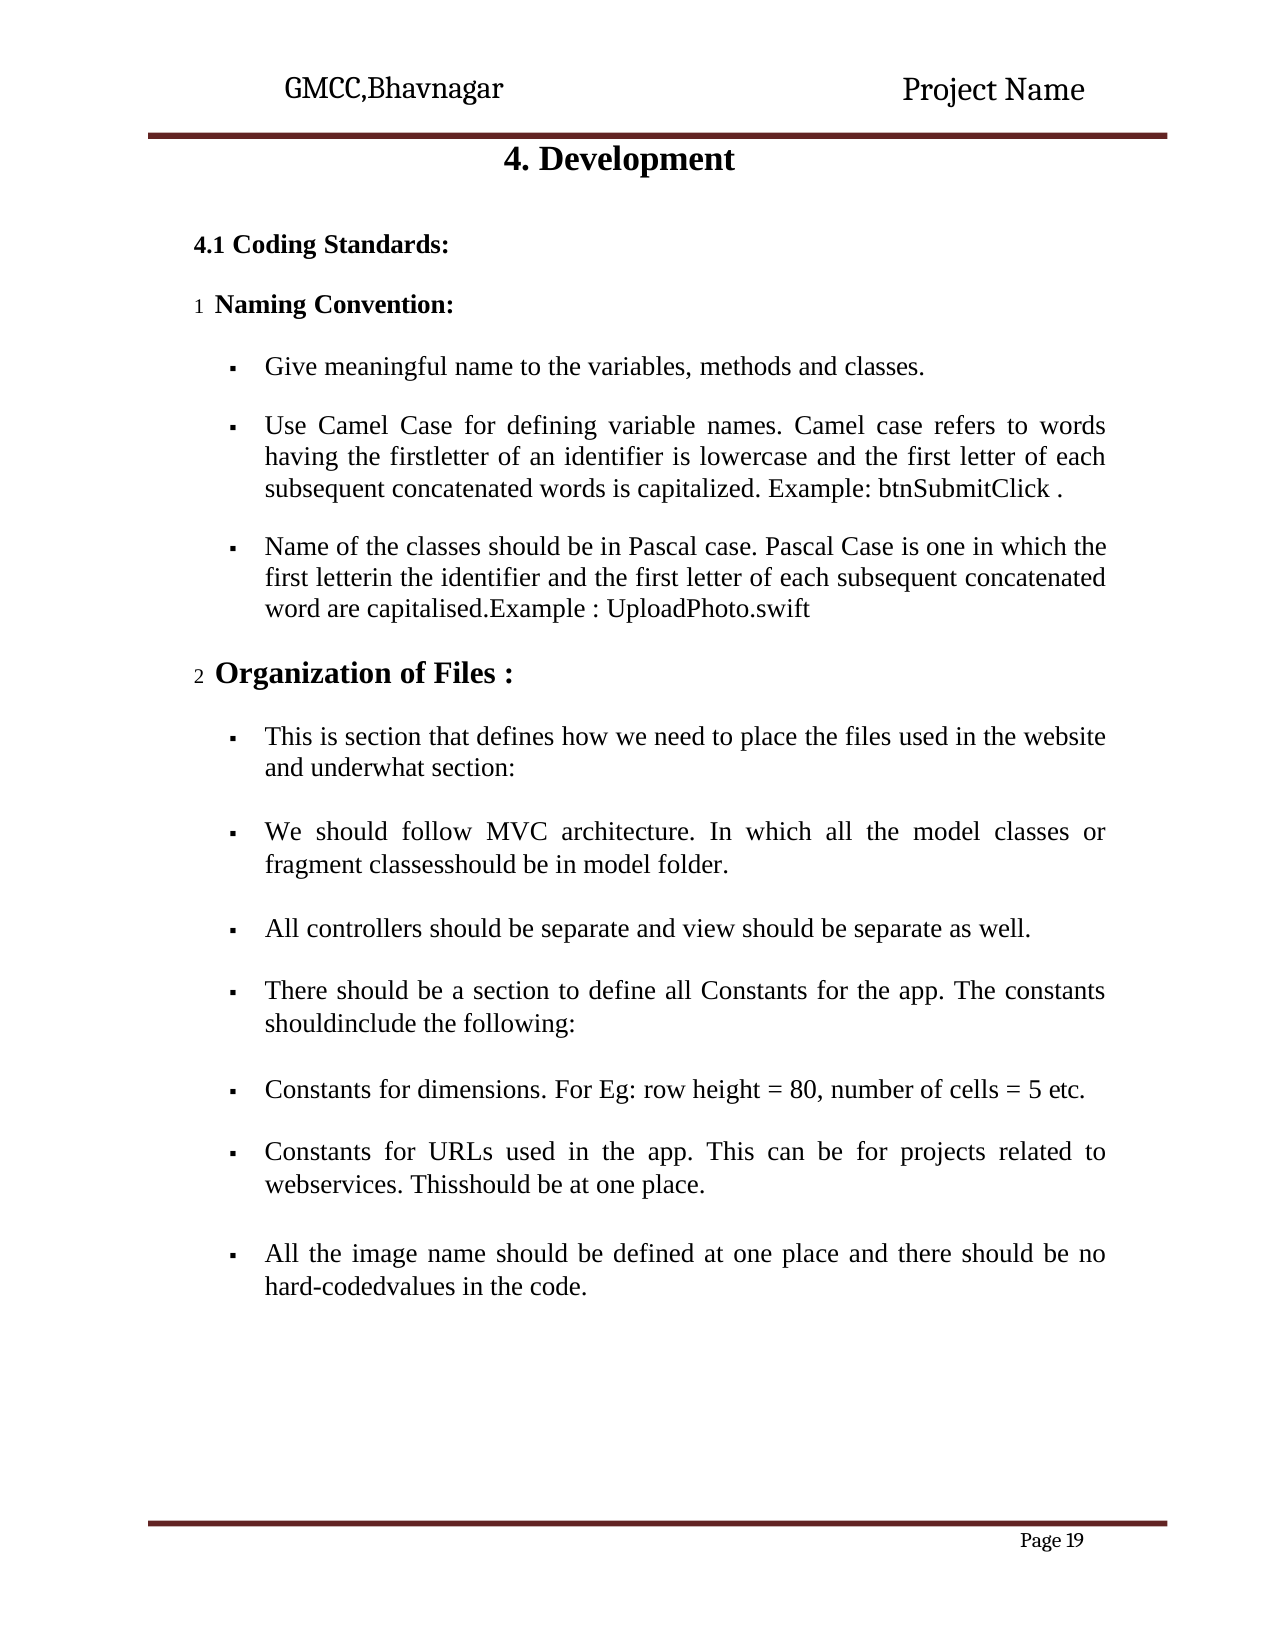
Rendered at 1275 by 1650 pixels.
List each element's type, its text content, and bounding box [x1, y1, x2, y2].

list All controllers should be separate and view should be separate as well. [229, 912, 1200, 943]
list We should follow MVC architecture. In which all the model classes or fragment classesshould be in model folder. [229, 815, 1107, 879]
list Name of the classes should be in Pascal case. Pascal Case is one in which the first letterin the identifier and the first letter of each subsequent concatenated word are capitalised.Example : UploadPhoto.swift [229, 530, 1107, 623]
list Use Camel Case for defining variable names. Camel case refers to words having the firstletter of an identifier is lowercase and the first letter of each subsequent concatenated words is capitalized. Example: btnSubmitClick . [229, 409, 1107, 503]
list Naming Convention: [194, 289, 1200, 320]
list Coding Standards: [194, 228, 1200, 259]
list All the image name should be defined at one place and there should be no hard-codedvalues in the code. [229, 1238, 1107, 1302]
subtitle Organization of Files : [194, 654, 1200, 690]
list Constants for URLs used in the app. This can be for projects related to webservices. Thisshould be at one place. [229, 1134, 1107, 1199]
list There should be a section to define all Constants for the app. The constants shouldinclude the following: [229, 974, 1107, 1038]
list Constants for dimensions. For Eg: row height = 80, number of cells = 5 etc. [229, 1073, 1200, 1105]
subtitle Development [503, 138, 1200, 178]
list This is section that defines how we need to place the files used in the website and underwhat section: [229, 720, 1107, 782]
list Give meaningful name to the variables, methods and classes. [229, 350, 1200, 381]
